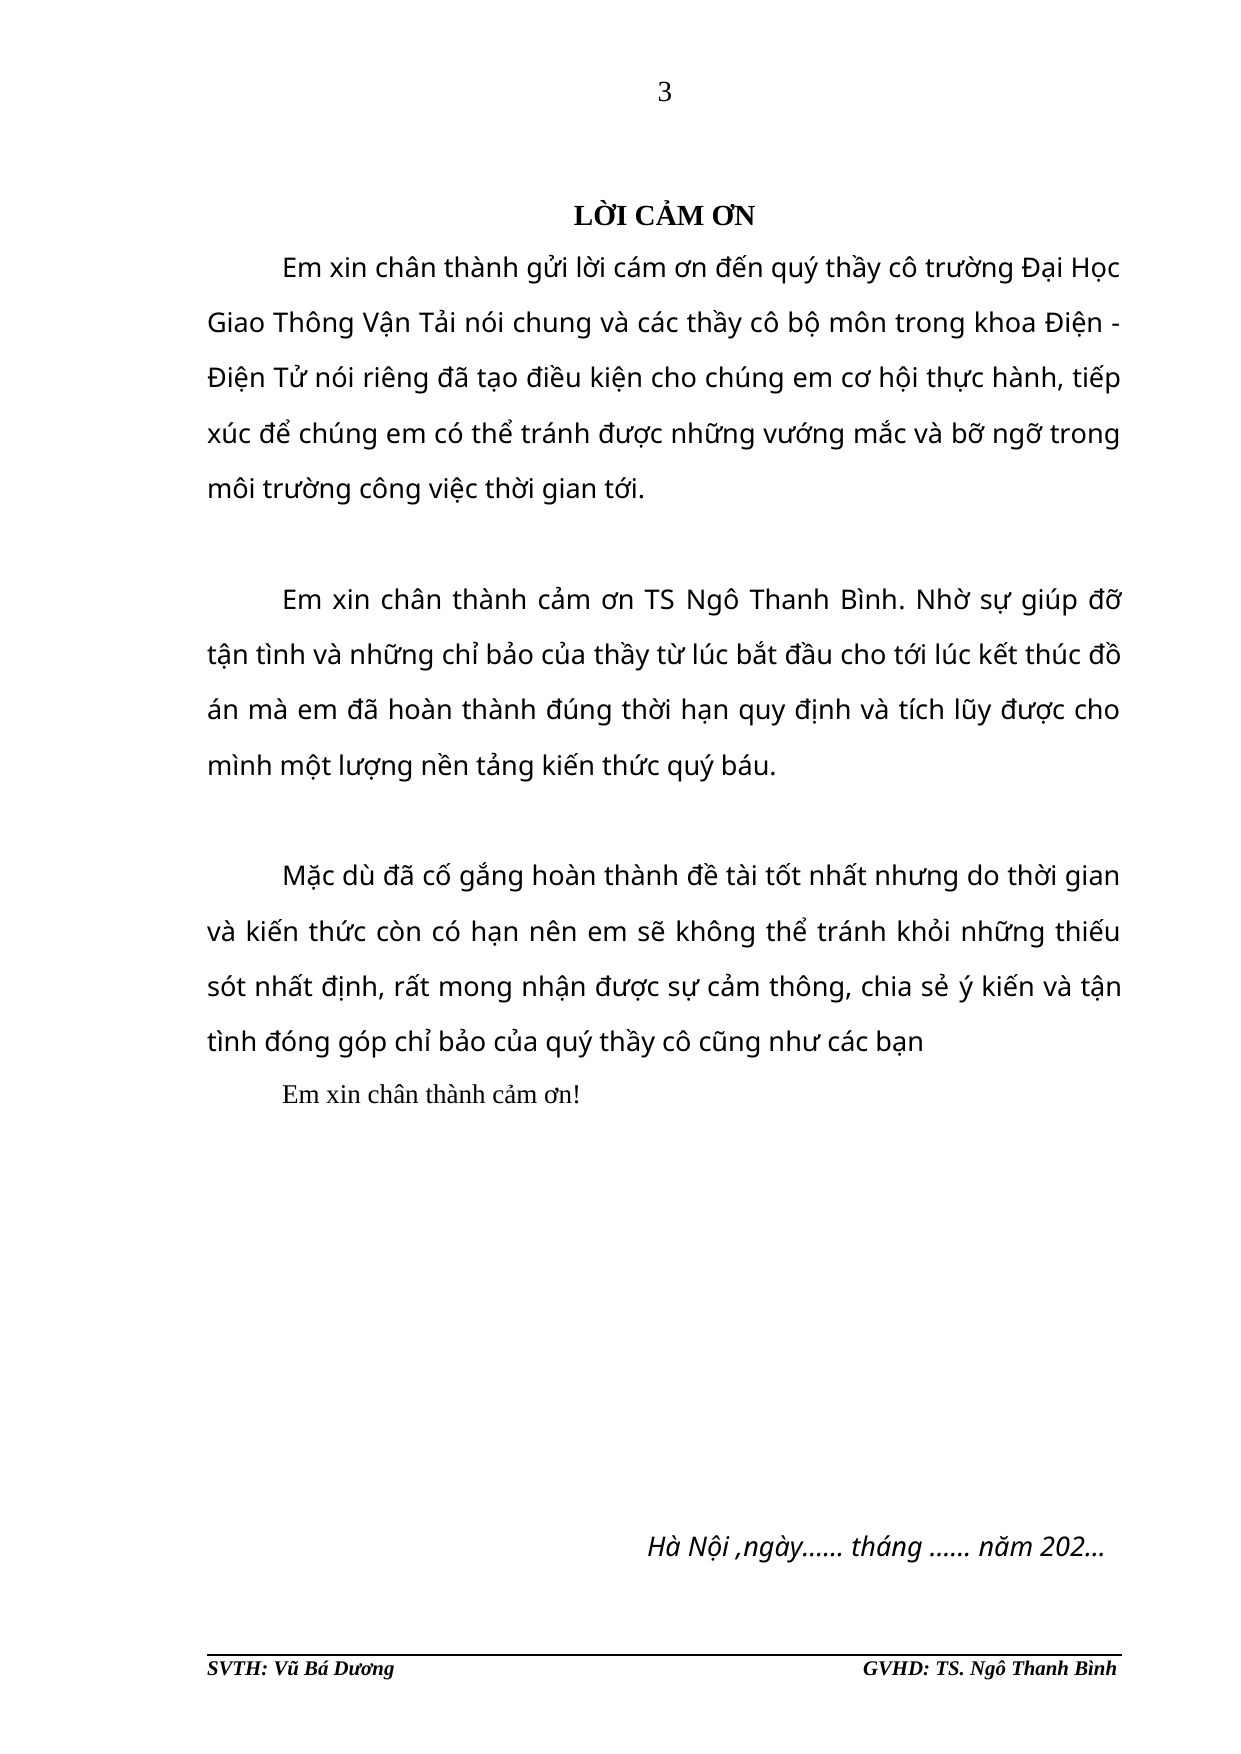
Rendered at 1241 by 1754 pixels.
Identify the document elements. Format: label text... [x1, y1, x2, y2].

text Mặc dù đã cố gắng hoàn thành đề tài tốt nhất nhưng do thời gian và kiến thức còn có hạn nên em sẽ không thể tránh khỏi những thiếu sót nhất định, rất mong nhận được sự cảm thông, chia sẻ ý kiến và tận tình đóng góp chỉ bảo của quý thầy cô cũng như các bạn [207, 857, 1122, 1059]
text Em xin chân thành cảm ơn! [207, 1078, 1122, 1109]
text Em xin chân thành cảm ơn TS Ngô Thanh Bình. Nhờ sự giúp đỡ tận tình và những chỉ bảo của thầy từ lúc bắt đầu cho tới lúc kết thúc đồ án mà em đã hoàn thành đúng thời hạn quy định và tích lũy được cho mình một lượng nền tảng kiến thức quý báu. [207, 580, 1122, 783]
text Em xin chân thành gửi lời cám ơn đến quý thầy cô trường Đại Học Giao Thông Vận Tải nói chung và các thầy cô bộ môn trong khoa Điện - Điện Tử nói riêng đã tạo điều kiện cho chúng em cơ hội thực hành, tiếp xúc để chúng em có thể tránh được những vướng mắc và bỡ ngỡ trong môi trường công việc thời gian tới. [207, 248, 1122, 506]
subtitle LỜI CẢM ƠN [207, 198, 1122, 232]
table_header Hà Nội ,ngày…… tháng …… năm 202… [635, 1527, 1121, 1581]
